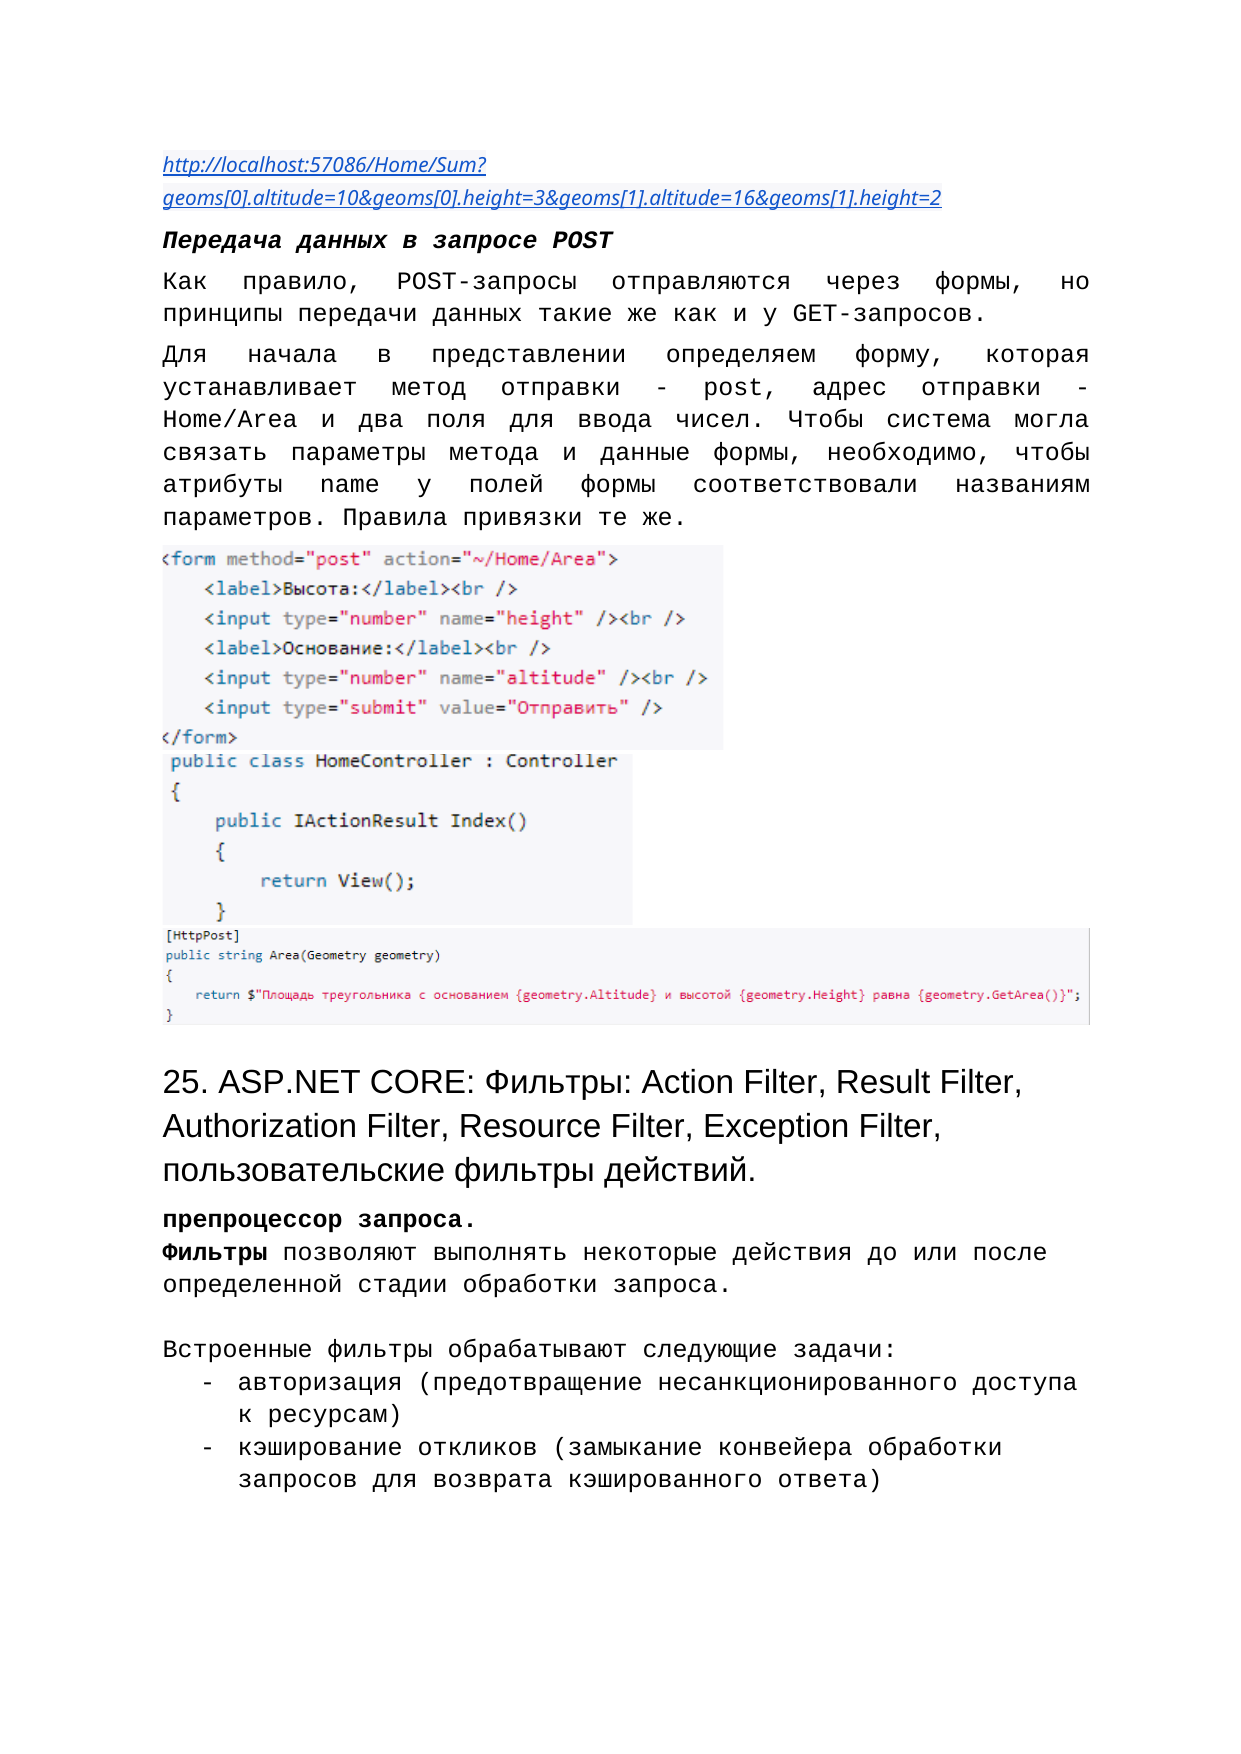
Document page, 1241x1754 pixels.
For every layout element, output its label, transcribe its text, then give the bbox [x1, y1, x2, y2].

text http://localhost:57086/Home/Sum?geoms[0].altitude=10&geoms[0].height=3&geoms[1].altitude=16&geoms[1].height=2 [162, 150, 1090, 211]
picture [162, 928, 1090, 1025]
subtitle 25. ASP.NET CORE: Фильтры: Action Filter, Result Filter, Authorization Filter, Resource Filter, Exception Filter, пользовательские фильтры действий. [162, 1062, 1090, 1189]
text Встроенные фильтры обрабатывают следующие задачи: [162, 1337, 1090, 1365]
list кэширование откликов (замыкание конвейера обработки запросов для возврата кэшированного ответа) [200, 1434, 1090, 1495]
text Для начала в представлении определяем форму, которая устанавливает метод отправки - post, адрес отправки - Home/Area и два поля для ввода чисел. Чтобы система могла связать параметры метода и данные формы, необходимо, чтобы атрибуты name у полей формы соответствовали названиям параметров. Правила привязки те же. [162, 342, 1090, 533]
list авторизация (предотвращение несанкционированного доступа к ресурсам) [200, 1369, 1090, 1430]
text Фильтры позволяют выполнять некоторые действия до или после определенной стадии обработки запроса. [162, 1239, 1090, 1300]
text Как правило, POST-запросы отправляются через формы, но принципы передачи данных такие же как и у GET-запросов. [162, 268, 1090, 329]
picture [162, 754, 633, 925]
text Передача данных в запросе POST [162, 228, 1090, 256]
picture [162, 545, 724, 750]
text препроцессор запроса. [162, 1207, 1090, 1235]
